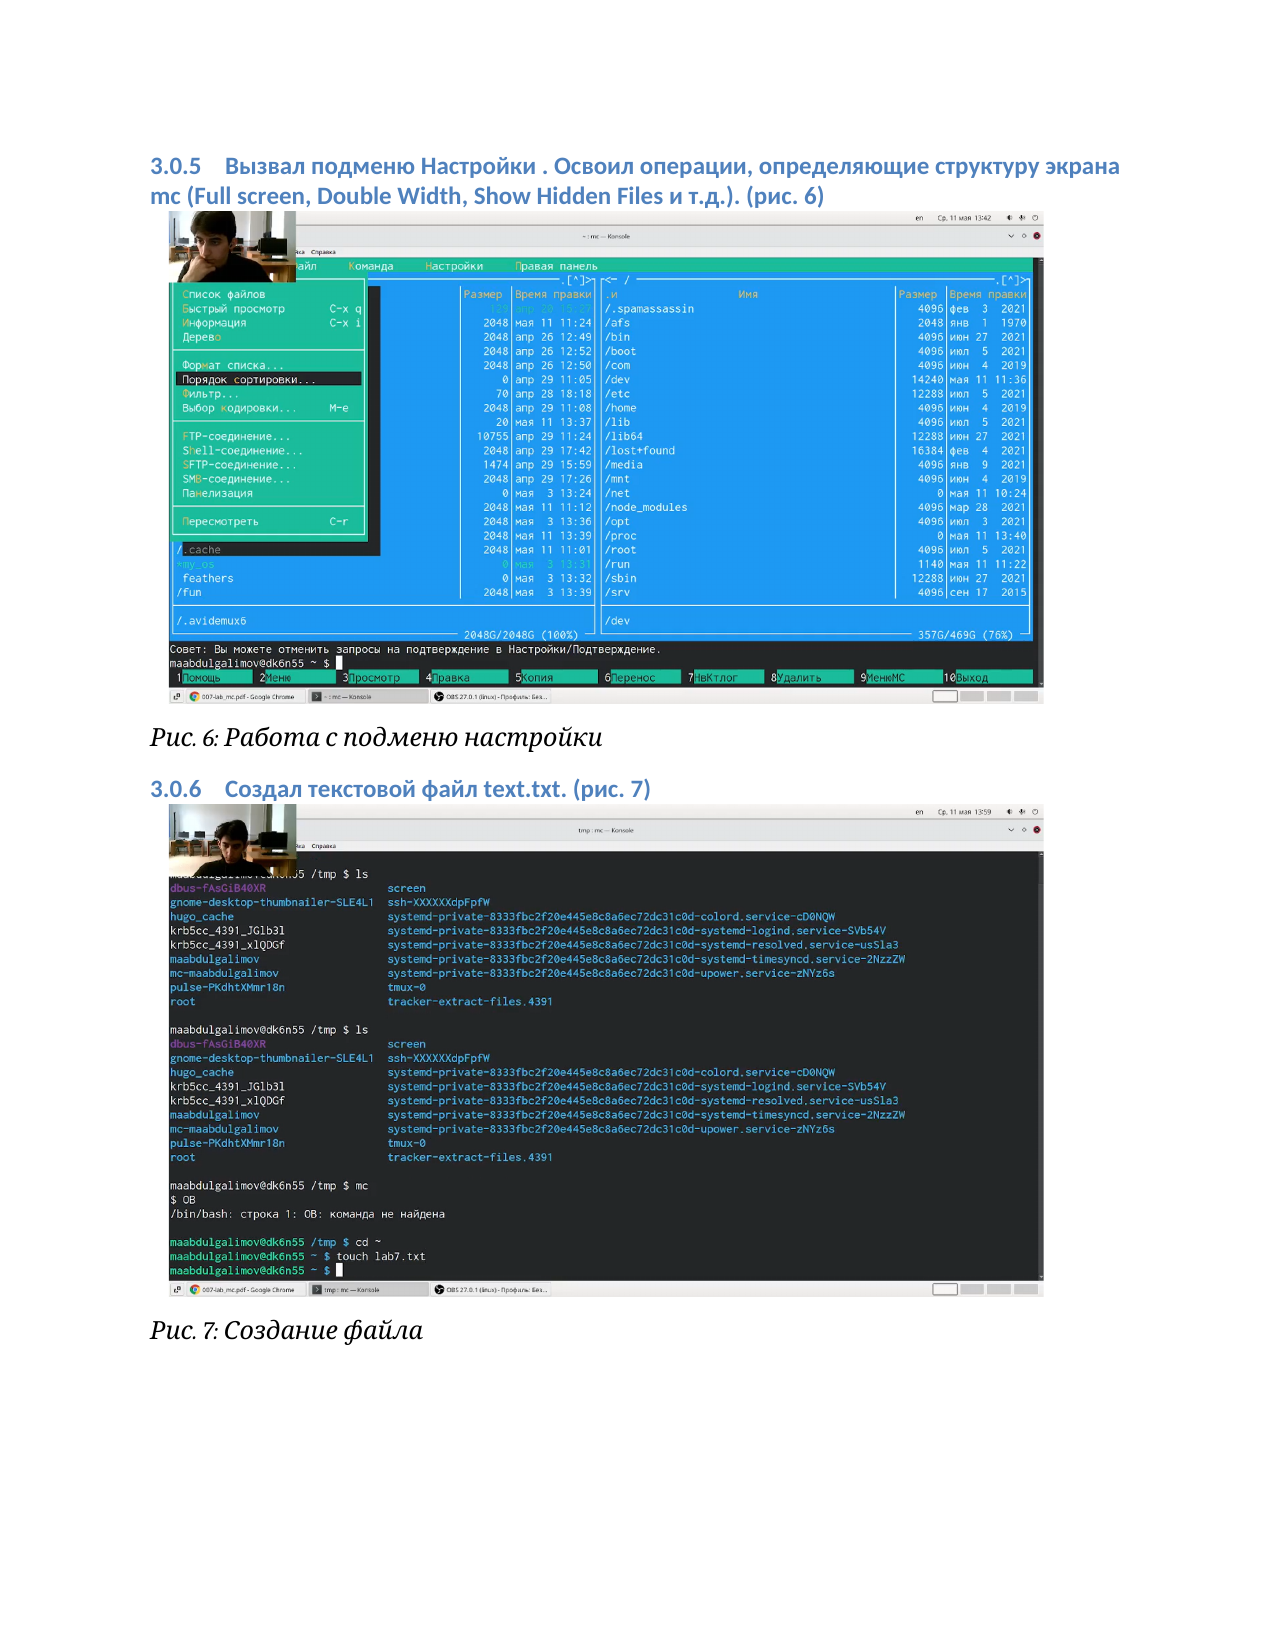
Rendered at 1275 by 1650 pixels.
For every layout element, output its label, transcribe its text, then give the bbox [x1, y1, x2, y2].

subtitle 3.0.5 Вызвал подменю Настройки . Освоил операции, определяющие структуру экрана mc (Full screen, Double Width, Show Hidden Files и т.д.). (рис. 6) [150, 150, 1125, 211]
subtitle 3.0.6 Создал текстовой файл text.txt. (рис. 7) [150, 774, 1125, 804]
picture [168, 804, 1044, 1297]
text Рис. 6: Работа с подменю настройки [150, 724, 1125, 753]
text Рис. 7: Создание файла [150, 1317, 1125, 1346]
picture [168, 211, 1044, 704]
